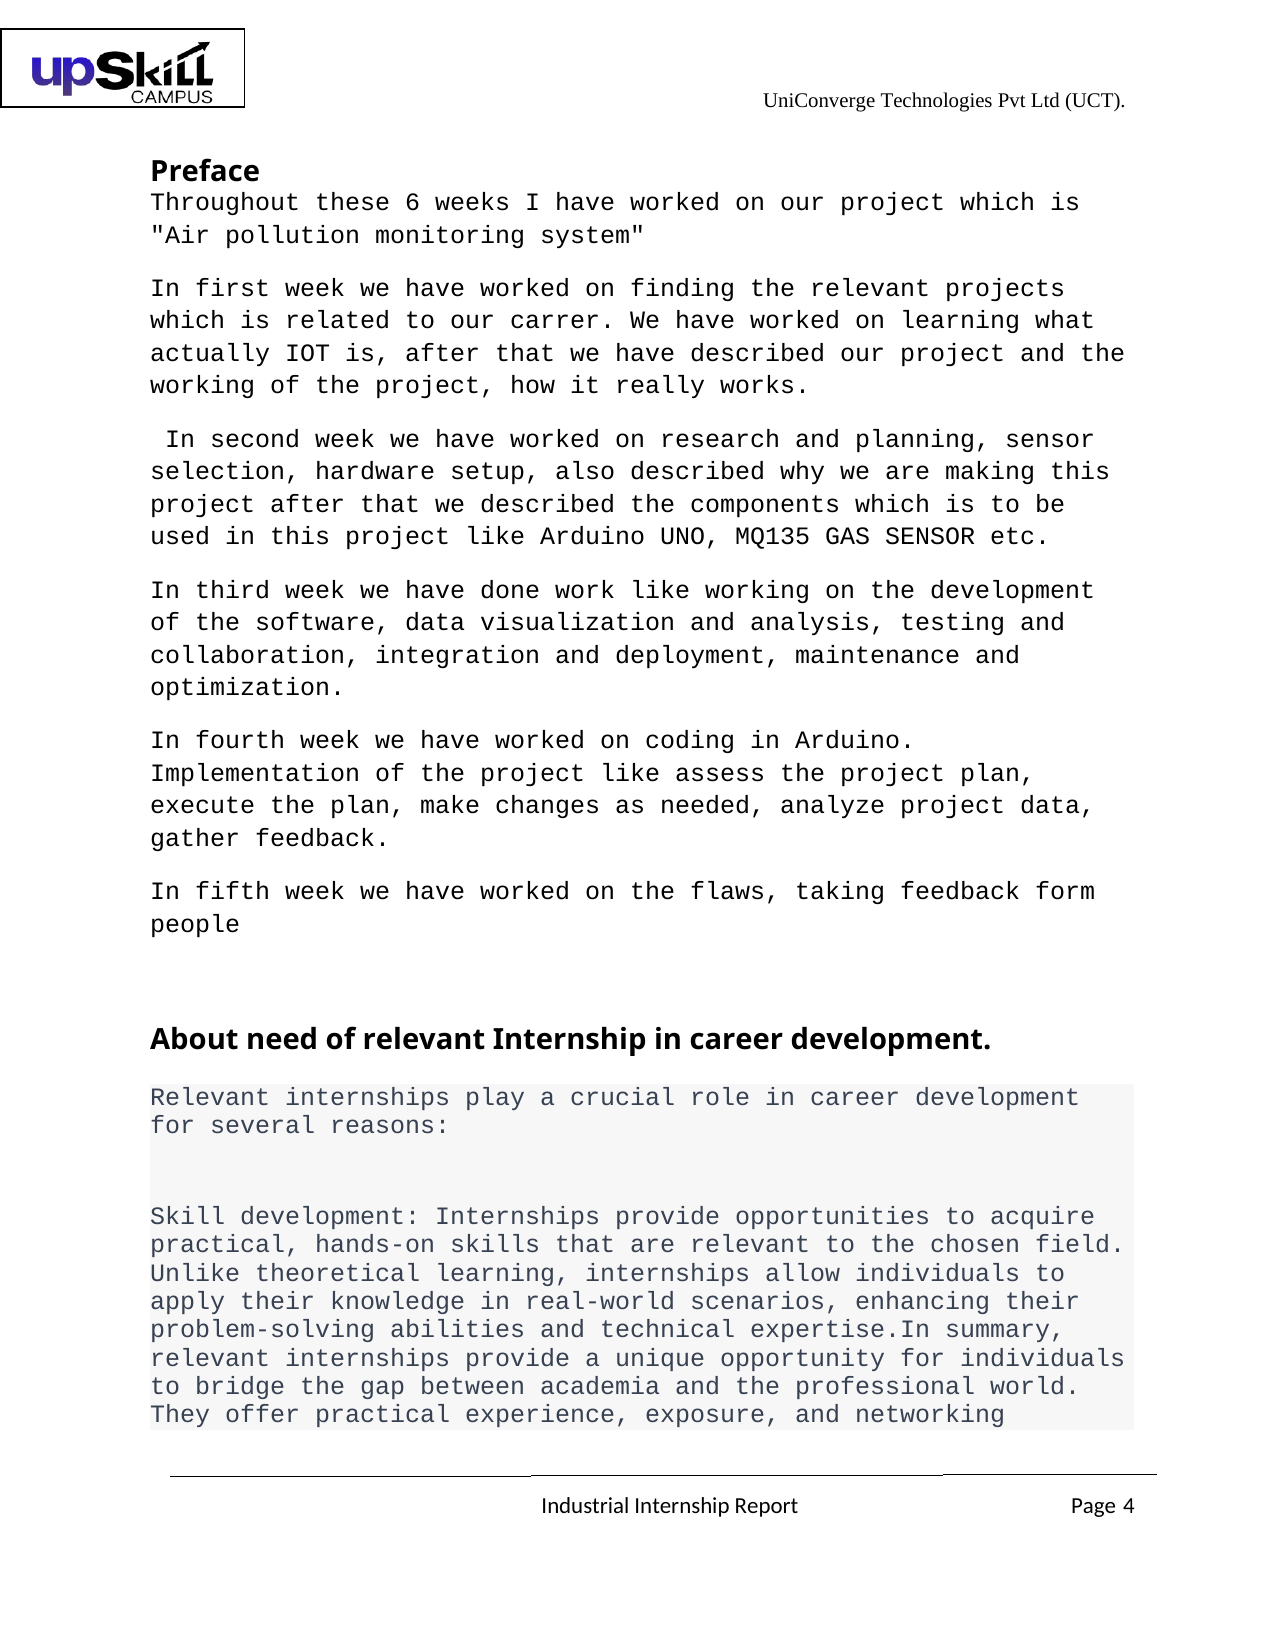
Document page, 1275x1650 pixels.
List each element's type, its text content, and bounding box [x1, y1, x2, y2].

picture [2, 30, 244, 106]
text In fourth week we have worked on coding in Arduino. Implementation of the project like assess the project plan, execute the plan, make changes as needed, analyze project data, gather feedback. [150, 728, 1134, 854]
text Relevant internships play a crucial role in career development for several reasons: [150, 1084, 1134, 1141]
text About need of relevant Internship in career development. [150, 1018, 1134, 1058]
text Throughout these 6 weeks I have worked on our project which is "Air pollution monitoring system" [150, 190, 1134, 251]
text In third week we have done work like working on the development of the software, data visualization and analysis, testing and collaboration, integration and deployment, maintenance and optimization. [150, 577, 1134, 703]
text In second week we have worked on research and planning, sensor selection, hardware setup, also described why we are making this project after that we described the components which is to be used in this project like Arduino UNO, MQ135 GAS SENSOR etc. [150, 426, 1134, 552]
text In first week we have worked on finding the relevant projects which is related to our carrer. We have worked on learning what actually IOT is, after that we have described our project and the working of the project, how it really works. [150, 276, 1134, 401]
subtitle Preface [150, 150, 1134, 190]
text In fifth week we have worked on the flaws, taking feedback form people [150, 879, 1134, 940]
